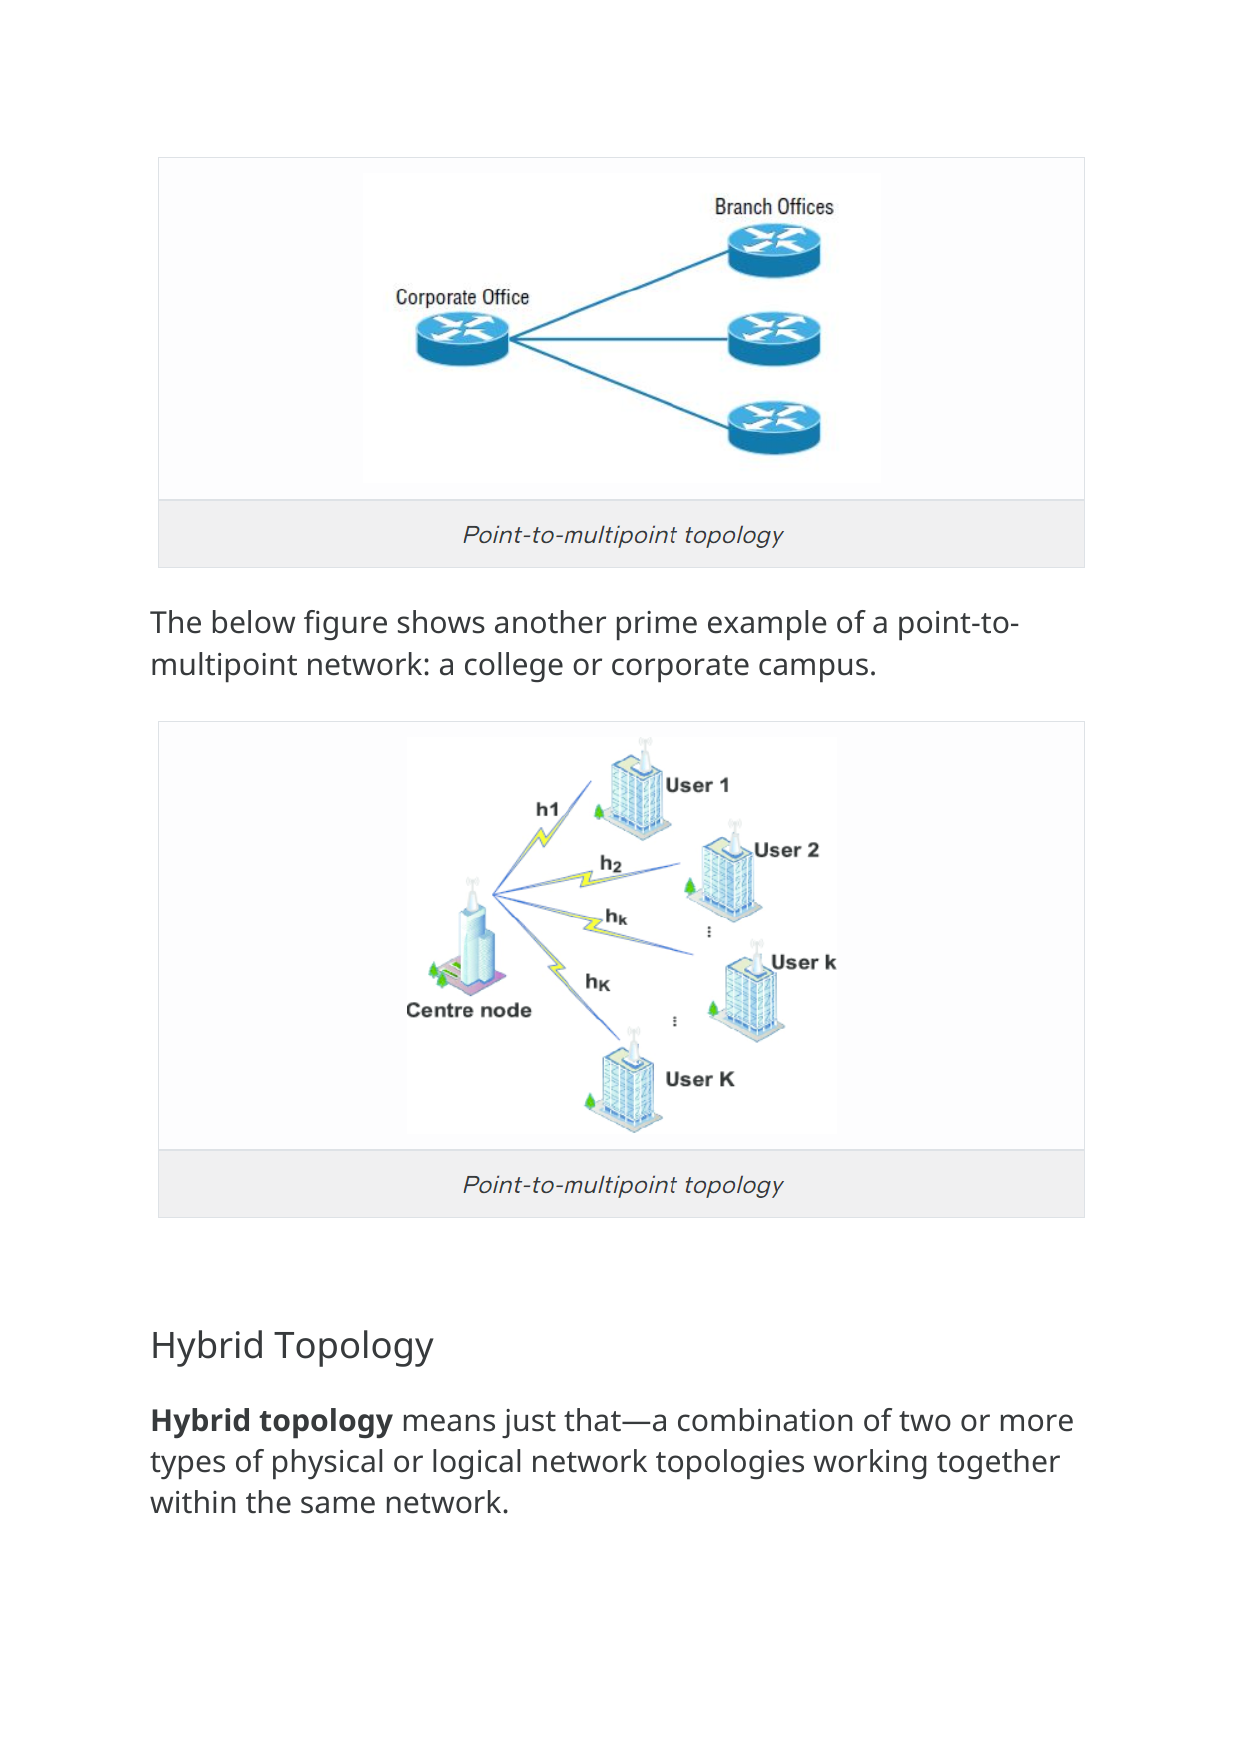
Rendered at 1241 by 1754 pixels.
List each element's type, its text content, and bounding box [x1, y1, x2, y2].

picture [150, 150, 1090, 573]
picture [150, 713, 1090, 1224]
text Hybrid topology means just that—a combination of two or more types of physical or logical network topologies working together within the same network. [150, 1399, 1090, 1522]
subtitle Hybrid Topology [150, 1320, 1090, 1369]
text The below figure shows another prime example of a point-to-multipoint network: a college or corporate campus. [878, 602, 1090, 684]
